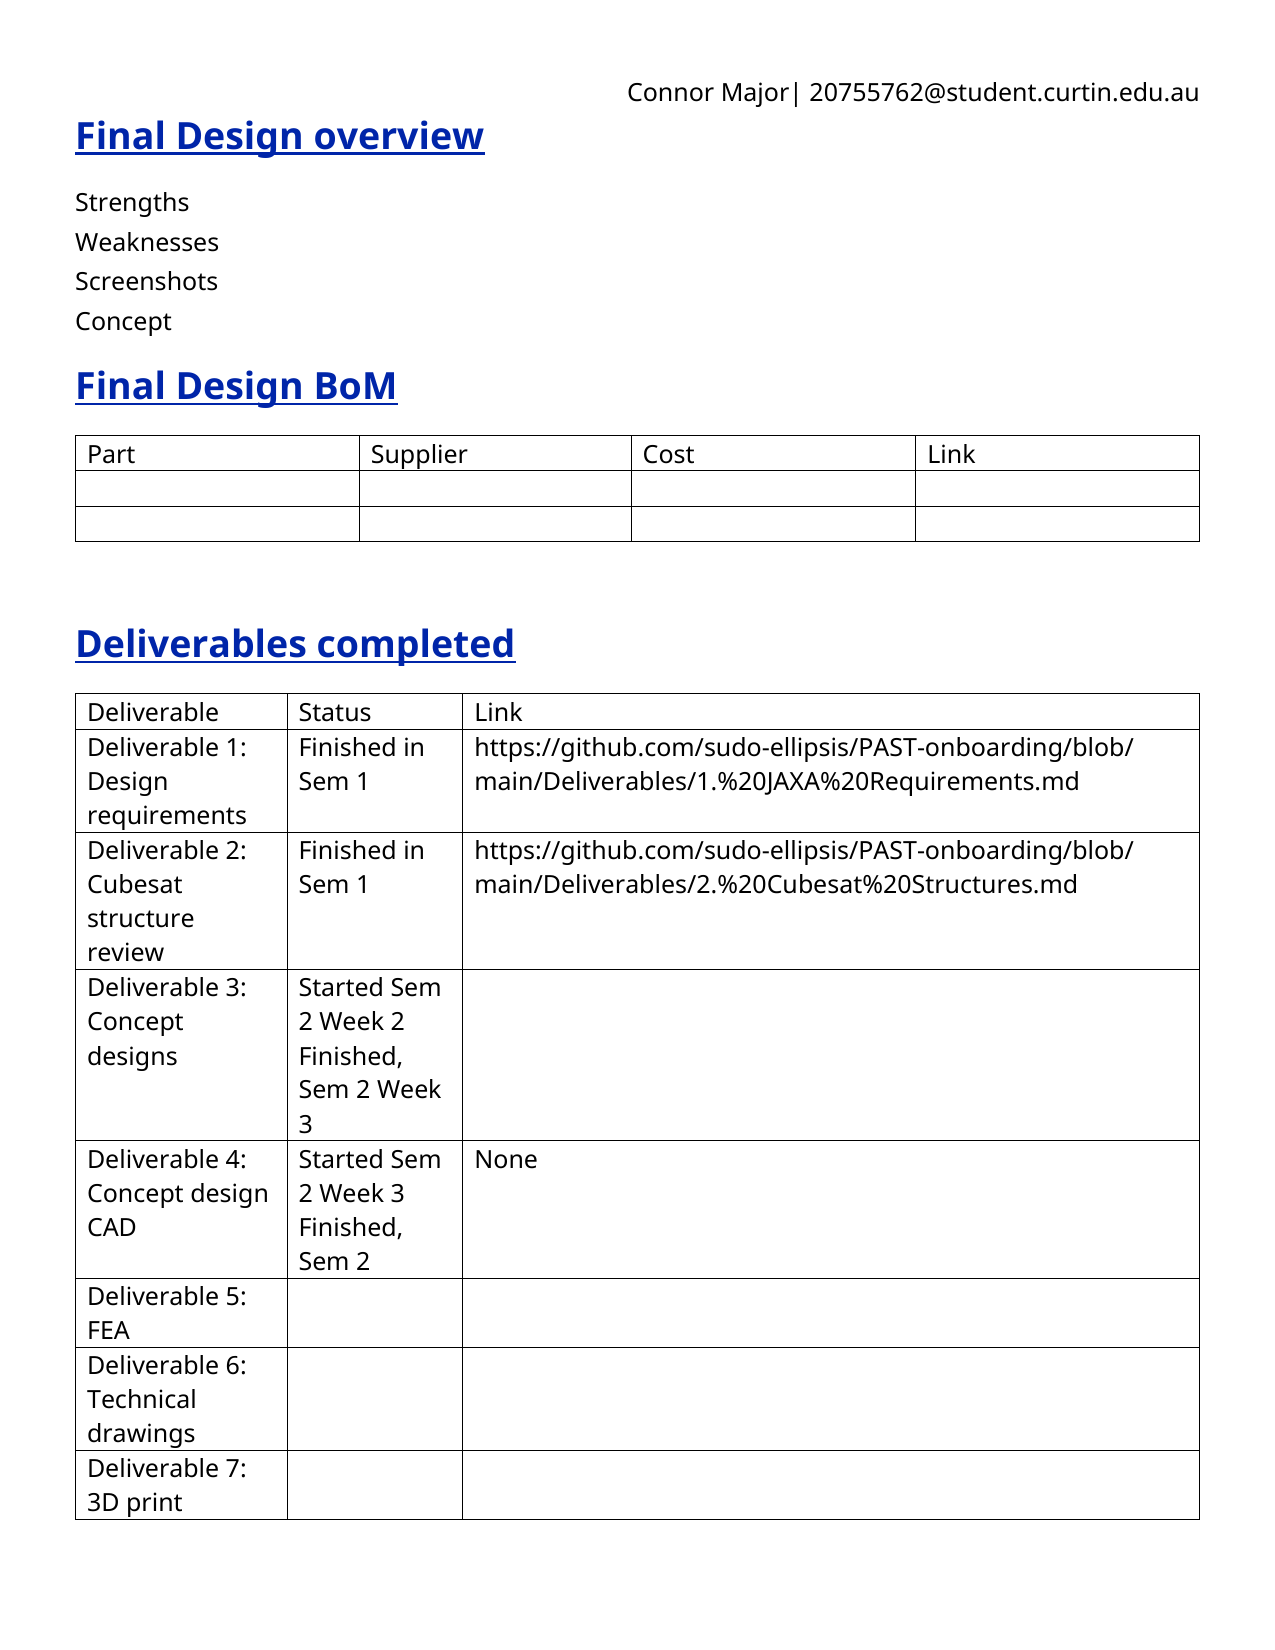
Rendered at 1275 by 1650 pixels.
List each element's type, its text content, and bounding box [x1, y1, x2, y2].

table_header Link [463, 694, 1199, 728]
table_cell [632, 471, 915, 506]
table_cell [76, 471, 359, 506]
table_header Supplier [360, 436, 631, 470]
subtitle Final Design overview [75, 109, 1200, 160]
table_cell Deliverable 6: Technical drawings [76, 1348, 287, 1450]
table_cell [463, 1348, 1199, 1450]
table_header Part [76, 436, 359, 470]
table_cell [916, 507, 1199, 541]
table_cell Deliverable 2: Cubesat structure review [76, 833, 287, 969]
text Strengths Weaknesses Screenshots Concept [75, 185, 1200, 337]
table_header Cost [632, 436, 915, 470]
table_cell Deliverable 4: Concept design CAD [76, 1141, 287, 1278]
table_cell [463, 970, 1199, 1140]
table_cell Started Sem 2 Week 3 Finished, Sem 2 [288, 1141, 462, 1278]
table_cell [463, 1279, 1199, 1347]
table_cell https://github.com/sudo-ellipsis/PAST-onboarding/blob/main/Deliverables/2.%20Cubesat%20Structures.md [463, 833, 1199, 969]
table_cell [360, 507, 631, 541]
table_cell Deliverable 3: Concept designs [76, 970, 287, 1140]
table_cell Finished in Sem 1 [288, 730, 462, 832]
table_cell [288, 1348, 462, 1450]
table_cell [916, 471, 1199, 506]
table_cell Deliverable 5: FEA [76, 1279, 287, 1347]
table_cell [463, 1451, 1199, 1519]
table_cell [288, 1451, 462, 1519]
table_header Deliverable [76, 694, 287, 728]
table_cell [288, 1279, 462, 1347]
table_cell Finished in Sem 1 [288, 833, 462, 969]
table_cell [76, 507, 359, 541]
table_cell Deliverable 1: Design requirements [76, 730, 287, 832]
table_cell https://github.com/sudo-ellipsis/PAST-onboarding/blob/main/Deliverables/1.%20JAXA%20Requirements.md [463, 730, 1199, 832]
table_cell [360, 471, 631, 506]
table_header Status [288, 694, 462, 728]
table_cell [632, 507, 915, 541]
subtitle Final Design BoM [75, 359, 1200, 411]
table_cell None [463, 1141, 1199, 1278]
table_header Link [916, 436, 1199, 470]
subtitle Deliverables completed [75, 617, 1200, 668]
table_cell Started Sem 2 Week 2 Finished, Sem 2 Week 3 [288, 970, 462, 1140]
table_cell Deliverable 7: 3D print [76, 1451, 287, 1519]
